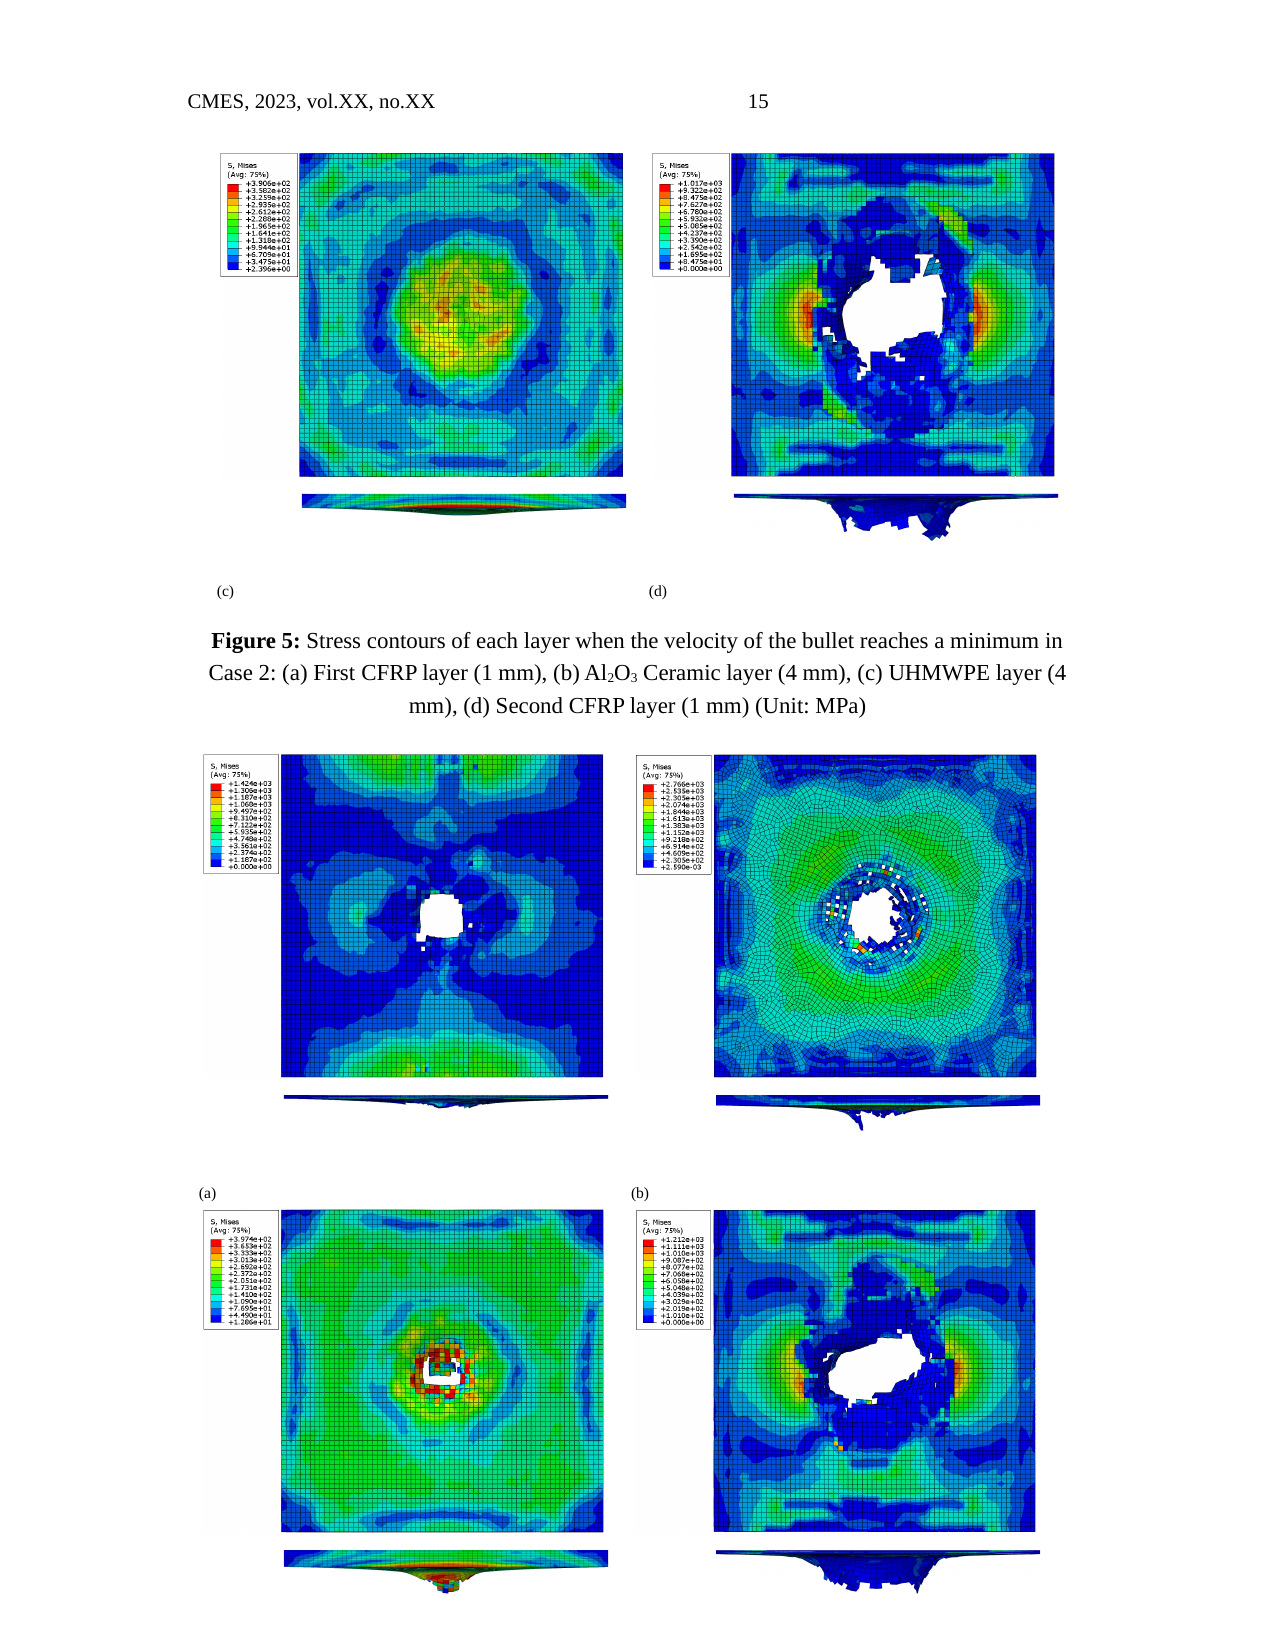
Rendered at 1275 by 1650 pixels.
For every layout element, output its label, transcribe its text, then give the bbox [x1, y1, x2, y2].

table_cell [205, 153, 637, 494]
picture [715, 1095, 1041, 1132]
picture [219, 152, 624, 478]
table_cell [205, 575, 637, 607]
picture [202, 1208, 605, 1534]
table_header [620, 754, 1052, 1095]
picture [335, 493, 351, 499]
picture [733, 493, 1059, 542]
picture [283, 1550, 609, 1595]
picture [301, 493, 627, 516]
table_cell [638, 575, 1069, 607]
picture [715, 1550, 1041, 1596]
table_cell [188, 1550, 619, 1631]
table_cell [638, 494, 1069, 575]
text Figure 5: Stress contours of each layer when the velocity of the bullet reaches a minimum in Case 2: (a) First CFRP layer (1 mm), (b) Al2O3 Ceramic layer (4 mm), (c) UHMWPE layer (4 mm), (d) Second CFRP layer (1 mm) (Unit: MPa) [187, 624, 1087, 721]
picture [634, 753, 1038, 1079]
picture [283, 1095, 609, 1110]
table_cell [188, 1095, 619, 1176]
picture [634, 1208, 1037, 1534]
table_cell [205, 494, 637, 575]
picture [596, 152, 624, 179]
table_header [188, 754, 619, 1095]
table_cell [620, 1176, 1052, 1209]
table_cell [188, 1209, 619, 1550]
table_cell [620, 1550, 1052, 1631]
picture [202, 753, 605, 1079]
table_cell [188, 1176, 619, 1209]
table_cell [620, 1095, 1052, 1176]
table_cell [620, 1209, 1052, 1550]
picture [651, 152, 1056, 478]
picture [315, 1550, 355, 1561]
table_cell [638, 153, 1069, 494]
